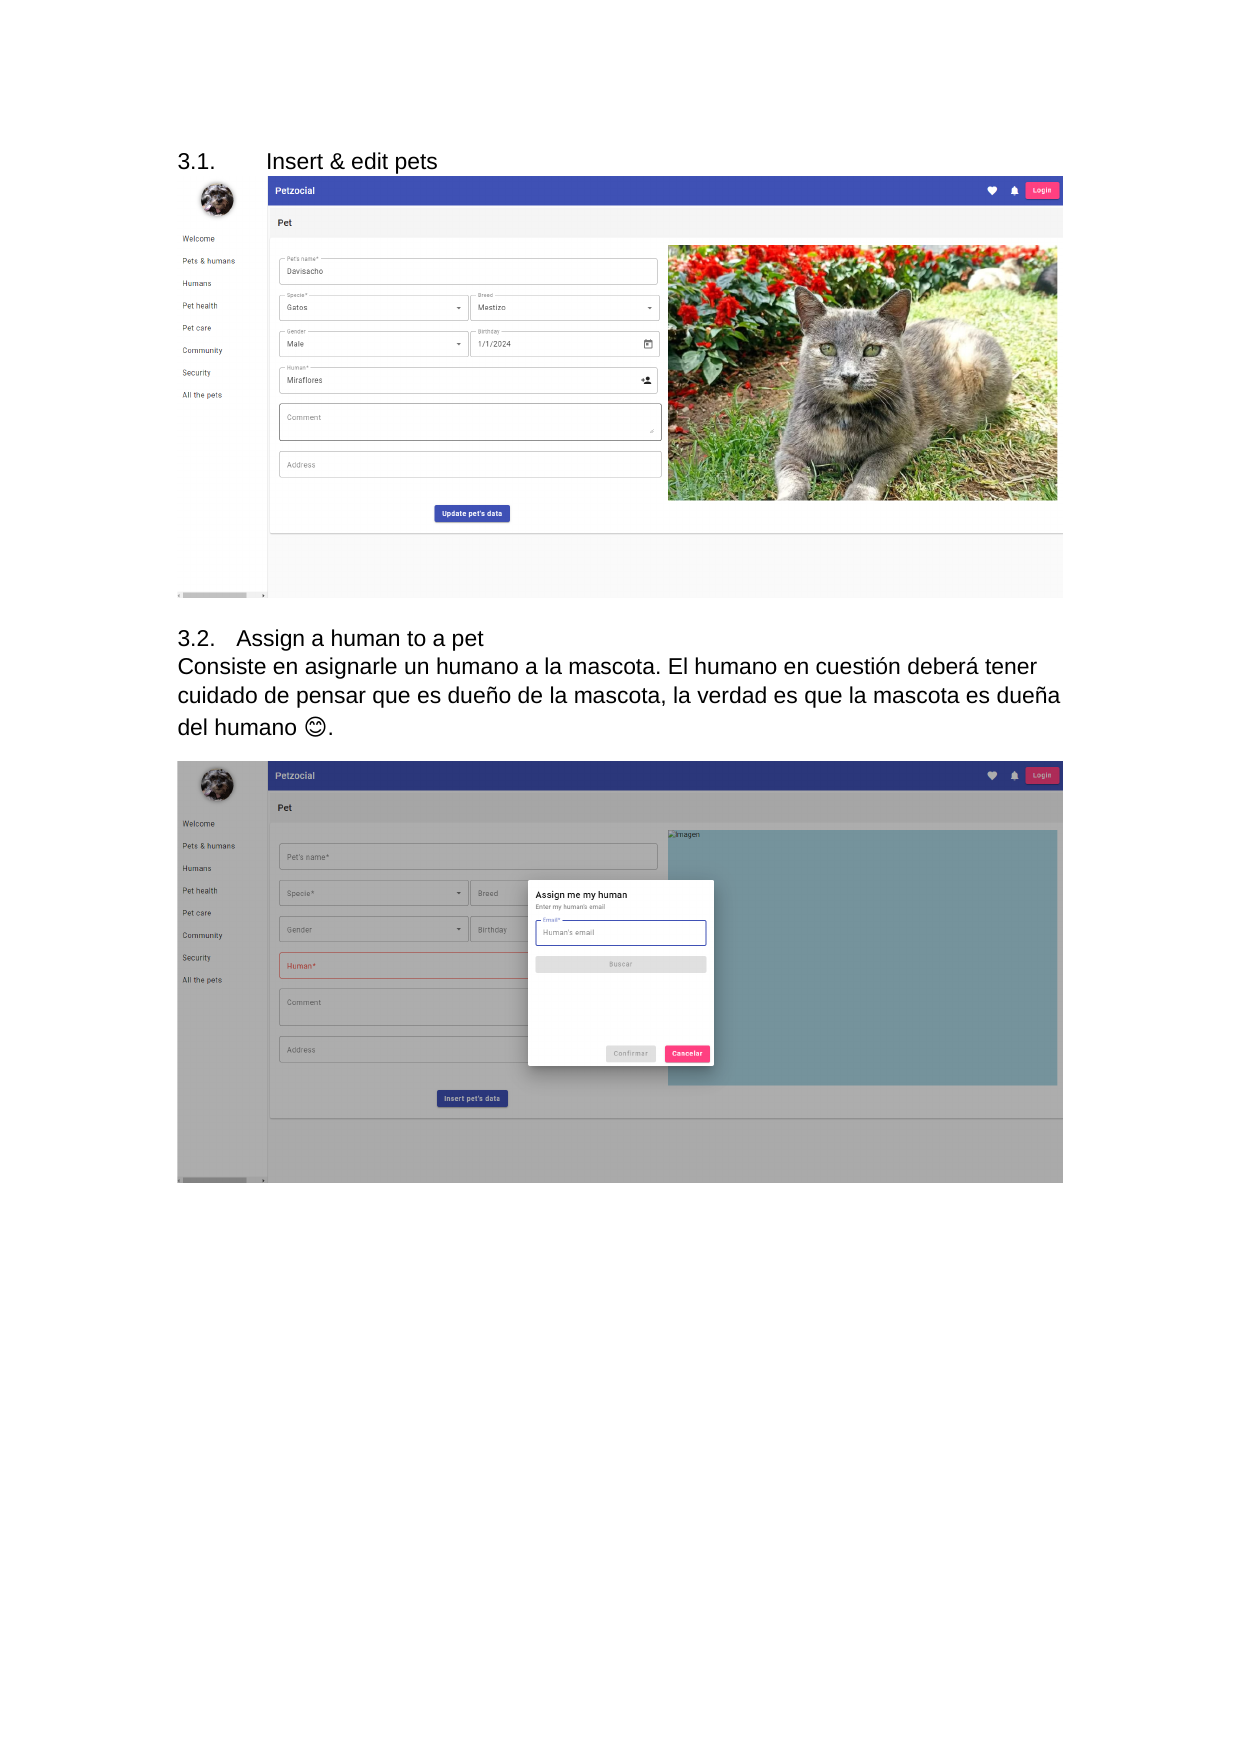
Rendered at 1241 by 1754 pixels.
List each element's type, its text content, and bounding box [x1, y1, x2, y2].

picture [177, 176, 1063, 598]
picture [177, 761, 1063, 1183]
subtitle Insert & edit pets [177, 148, 1063, 174]
subtitle Assign a human to a pet [177, 625, 1063, 651]
text Consiste en asignarle un humano a la mascota. El humano en cuestión deberá tener cuidado de pensar que es dueño de la mascota, la verdad es que la mascota es dueña del humano . [177, 653, 1063, 742]
